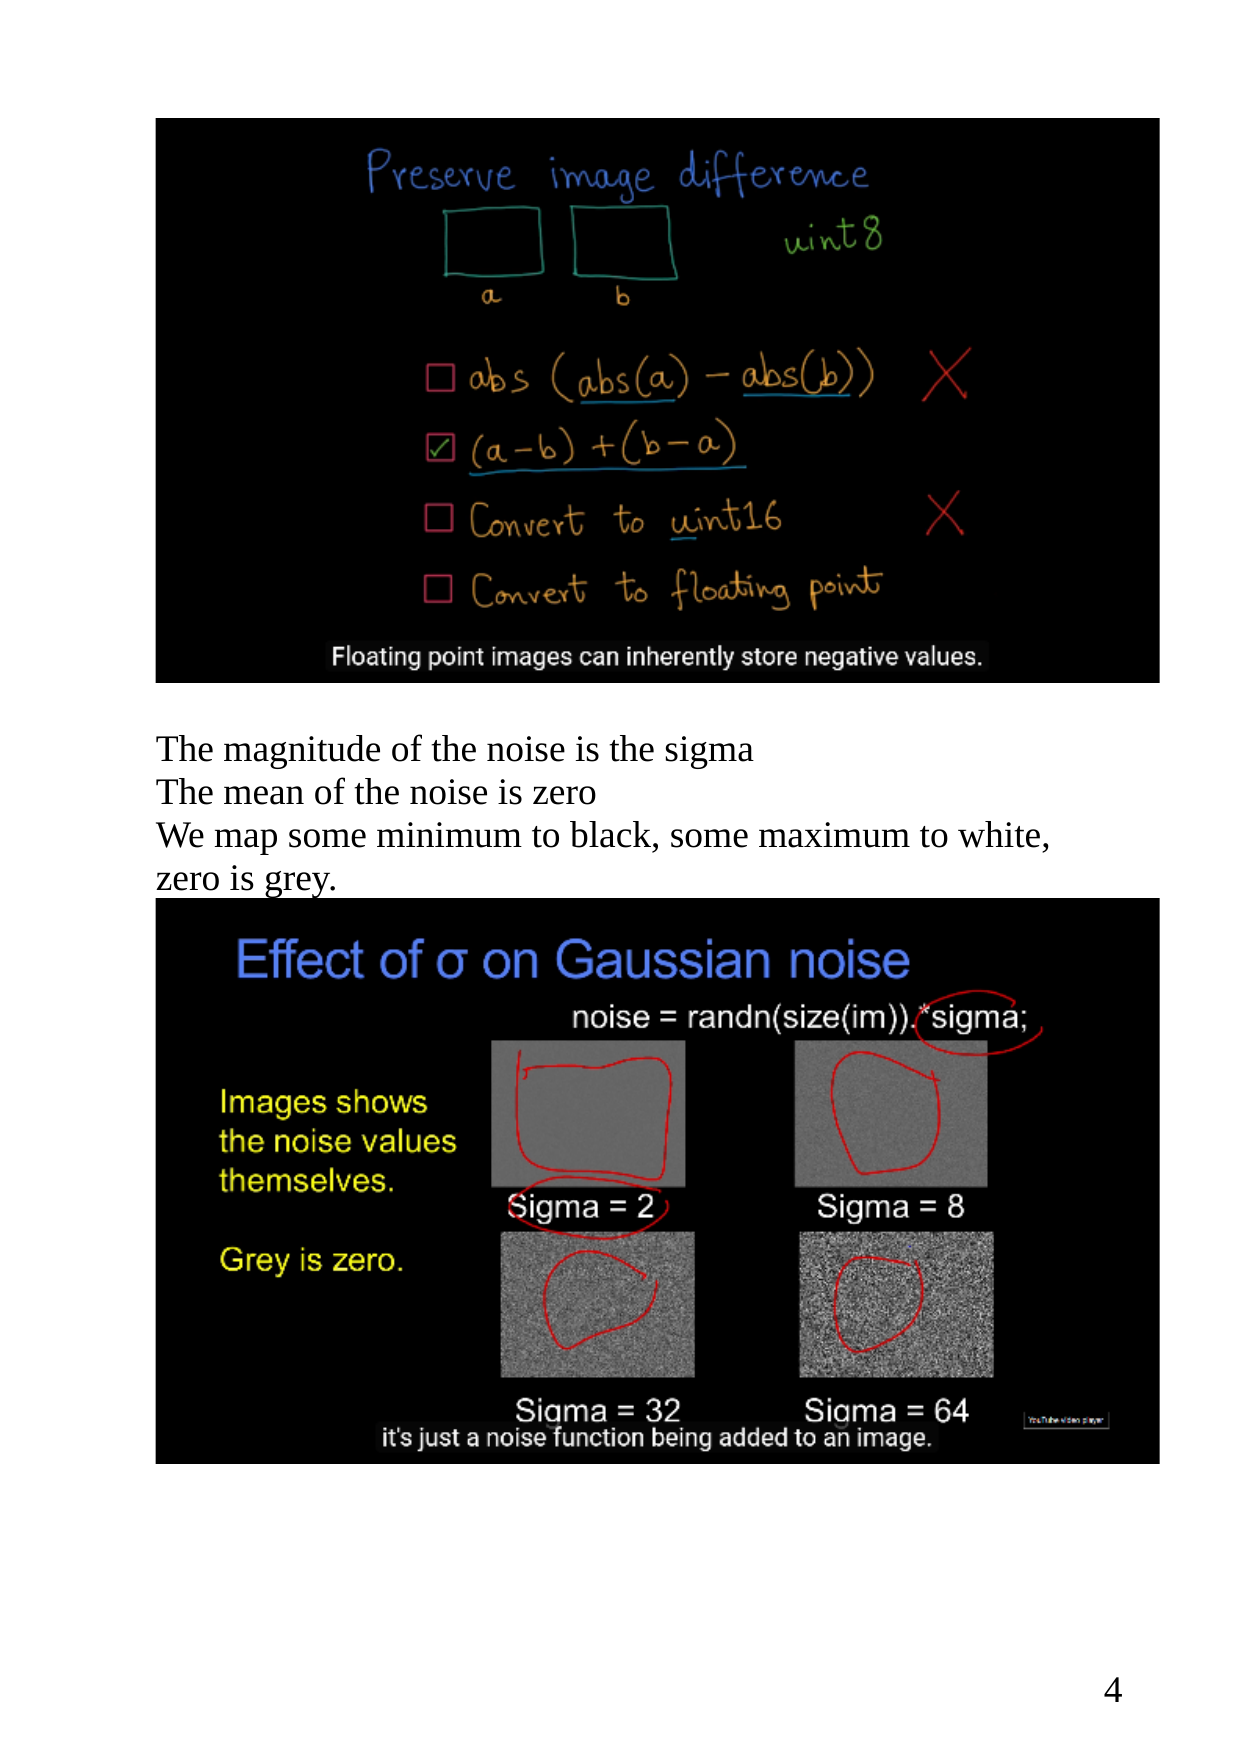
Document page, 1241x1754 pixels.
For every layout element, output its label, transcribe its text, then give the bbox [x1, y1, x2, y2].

picture [155, 118, 1160, 683]
picture [155, 898, 1160, 1464]
text The magnitude of the noise is the sigma [156, 726, 1122, 769]
text The mean of the noise is zero [156, 769, 1122, 812]
text We map some minimum to black, some maximum to white, zero is grey. [156, 812, 1122, 898]
